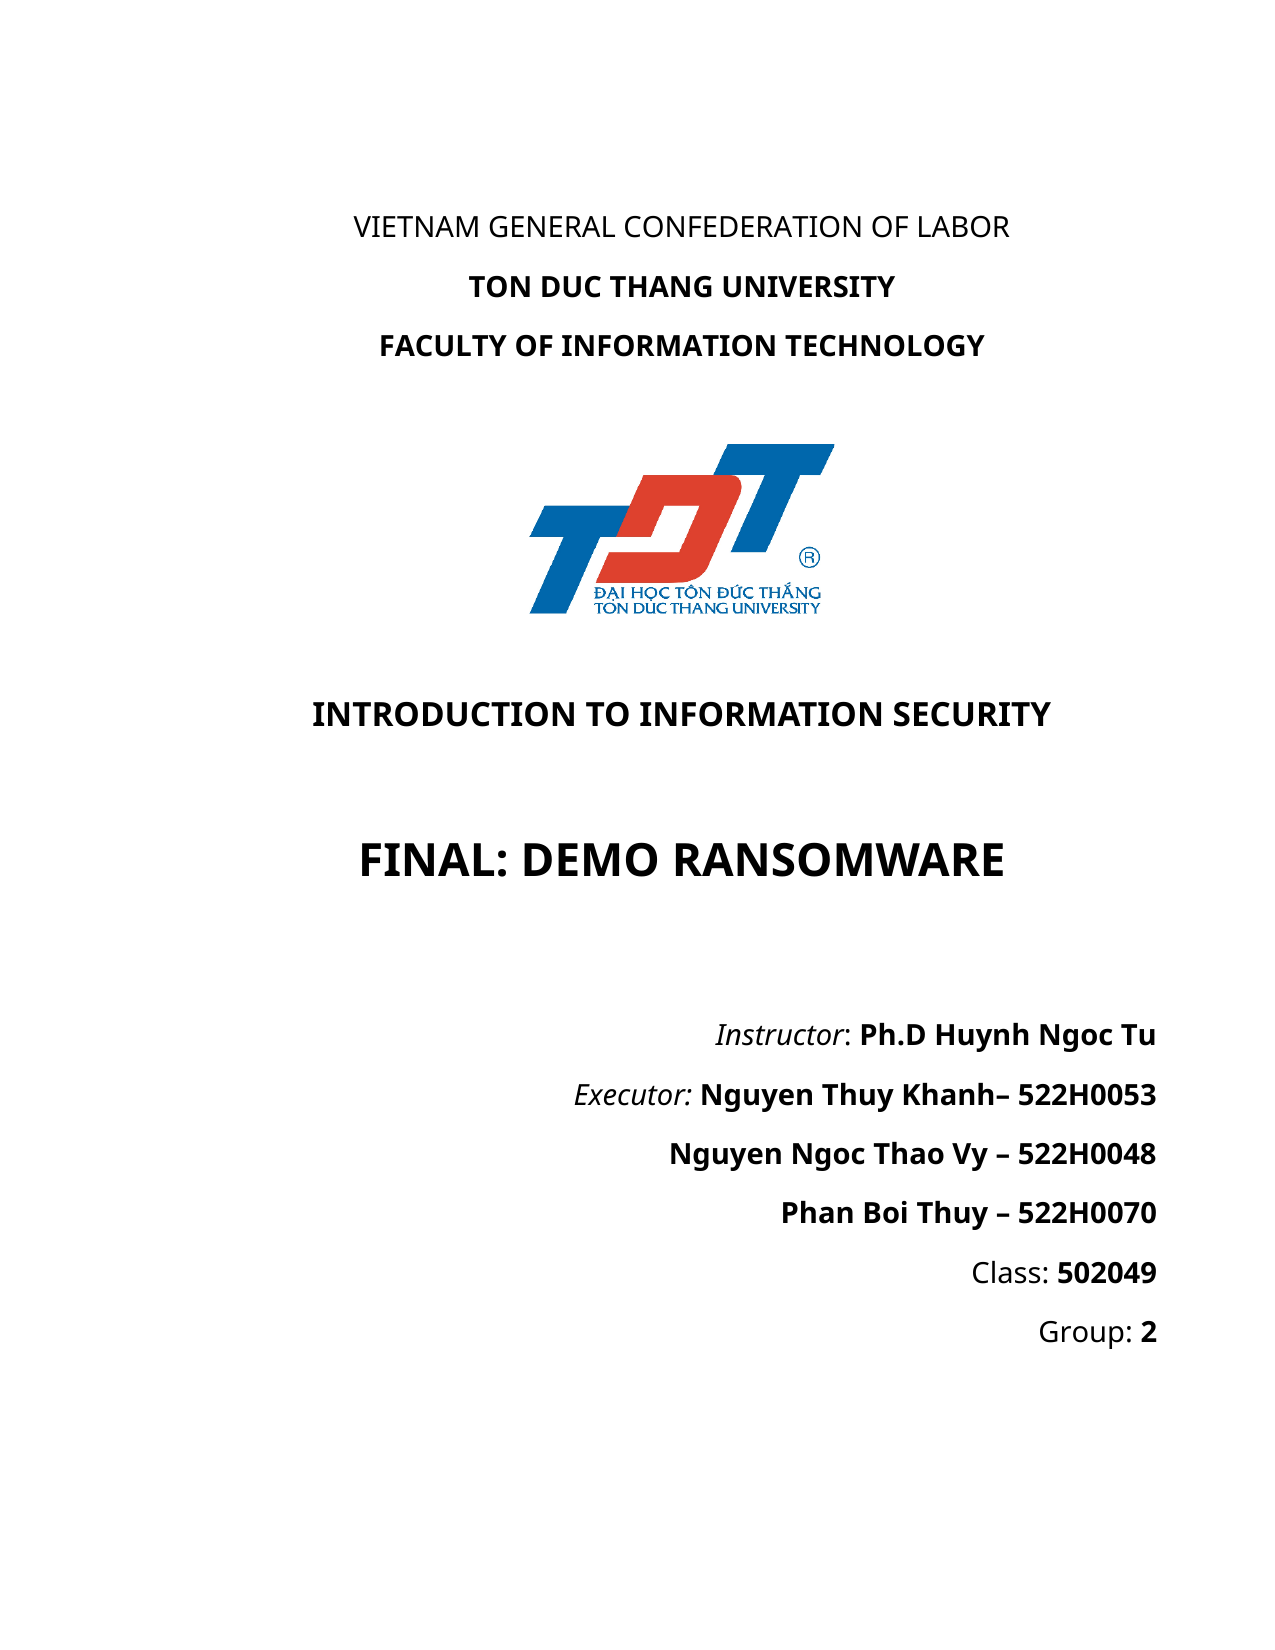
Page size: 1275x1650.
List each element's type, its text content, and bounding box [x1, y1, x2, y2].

text Class: 502049 [882, 1252, 1157, 1292]
text INTRODUCTION TO INFORMATION SECURITY [207, 691, 1157, 736]
text VIETNAM GENERAL CONFEDERATION OF LABOR [207, 207, 1157, 246]
text Phan Boi Thuy – 522H0070 [207, 1193, 1157, 1232]
text Nguyen Ngoc Thao Vy – 522H0048 [207, 1133, 1157, 1173]
text FACULTY OF INFORMATION TECHNOLOGY [207, 326, 1157, 365]
text Group: 2 [207, 1312, 1157, 1351]
text FINAL: DEMO RANSOMWARE [207, 827, 1157, 890]
text TON DUC THANG UNIVERSITY [207, 266, 1157, 306]
text Instructor: Ph.D Huynh Ngoc Tu [207, 1014, 1157, 1054]
picture [529, 444, 835, 614]
text Executor: Nguyen Thuy Khanh– 522H0053 [207, 1074, 1157, 1113]
